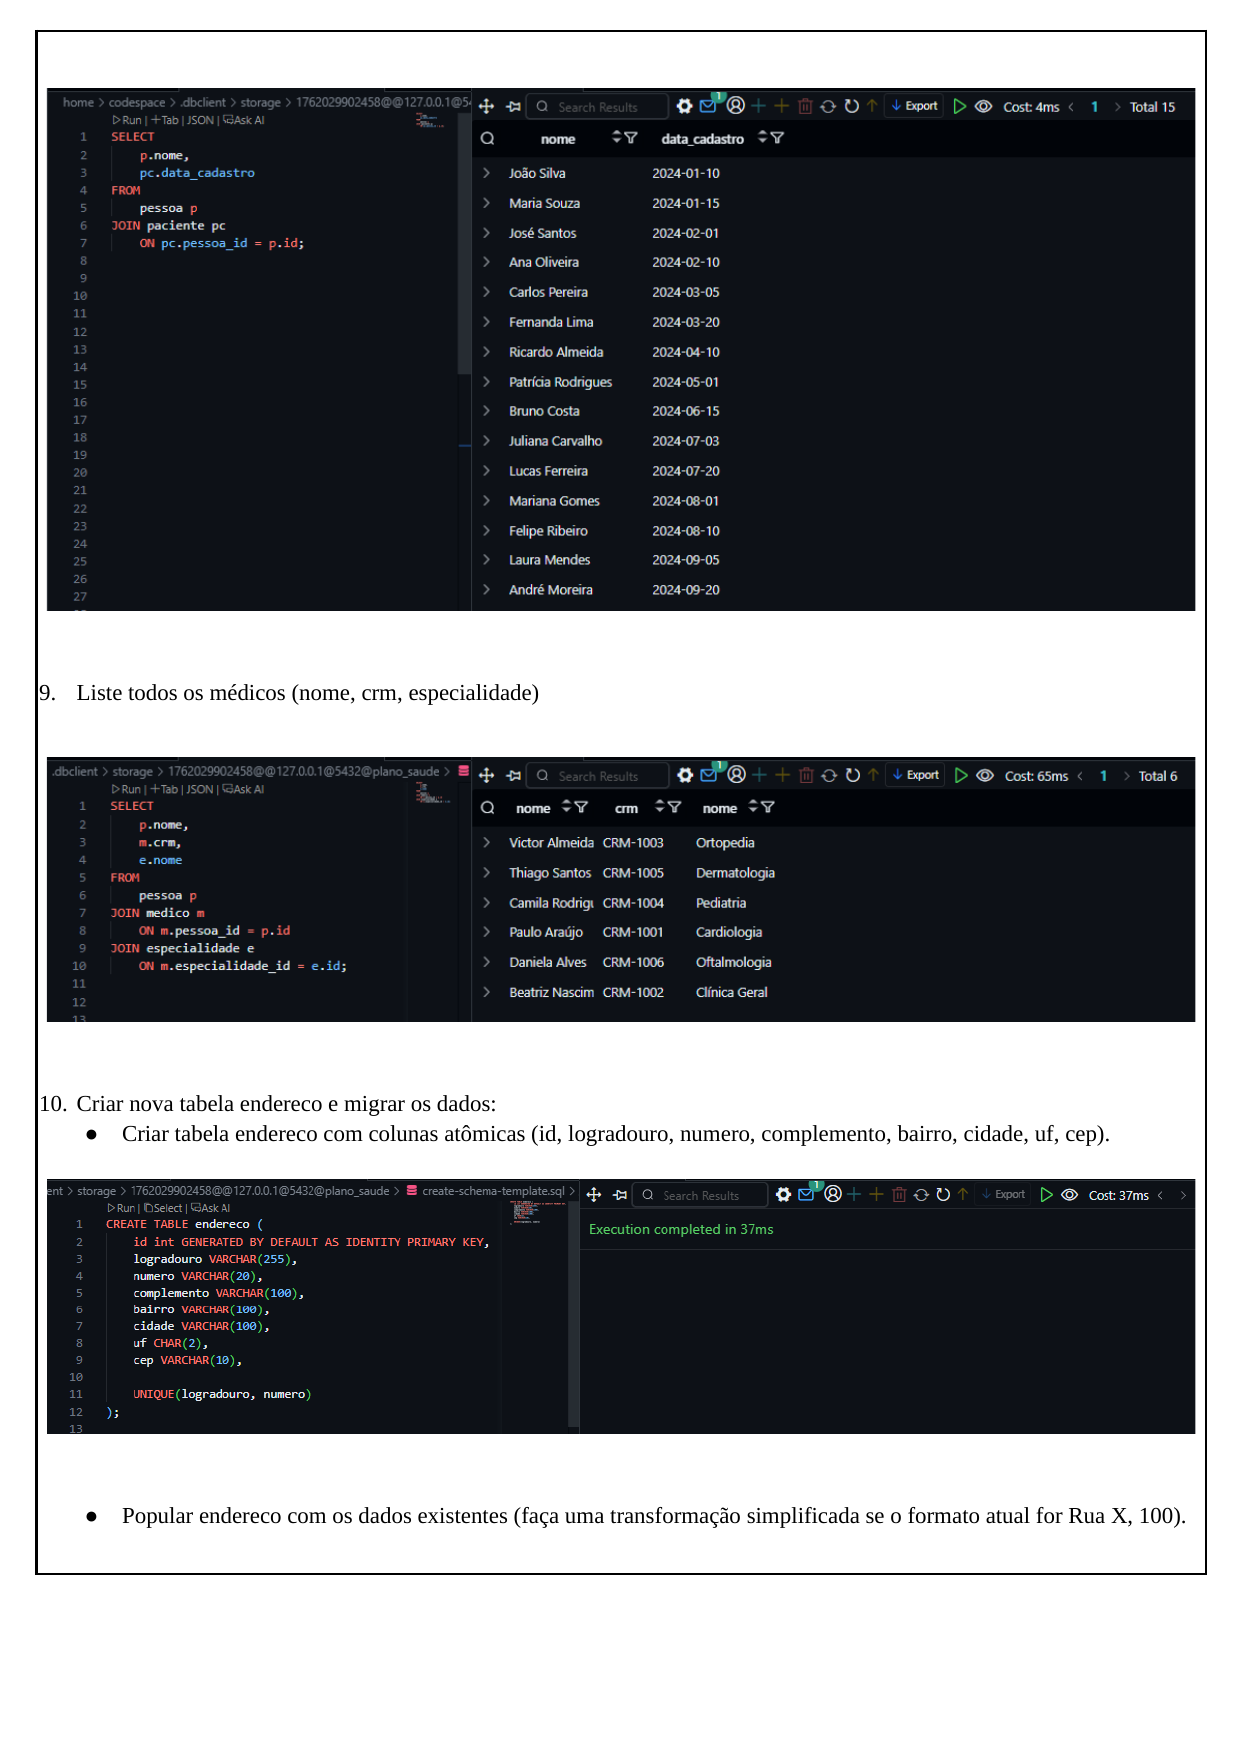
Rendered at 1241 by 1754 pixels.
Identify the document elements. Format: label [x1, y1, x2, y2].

picture [47, 1179, 1196, 1434]
picture [46, 757, 1196, 1022]
picture [46, 88, 1196, 611]
table_header [38, 32, 1205, 1572]
